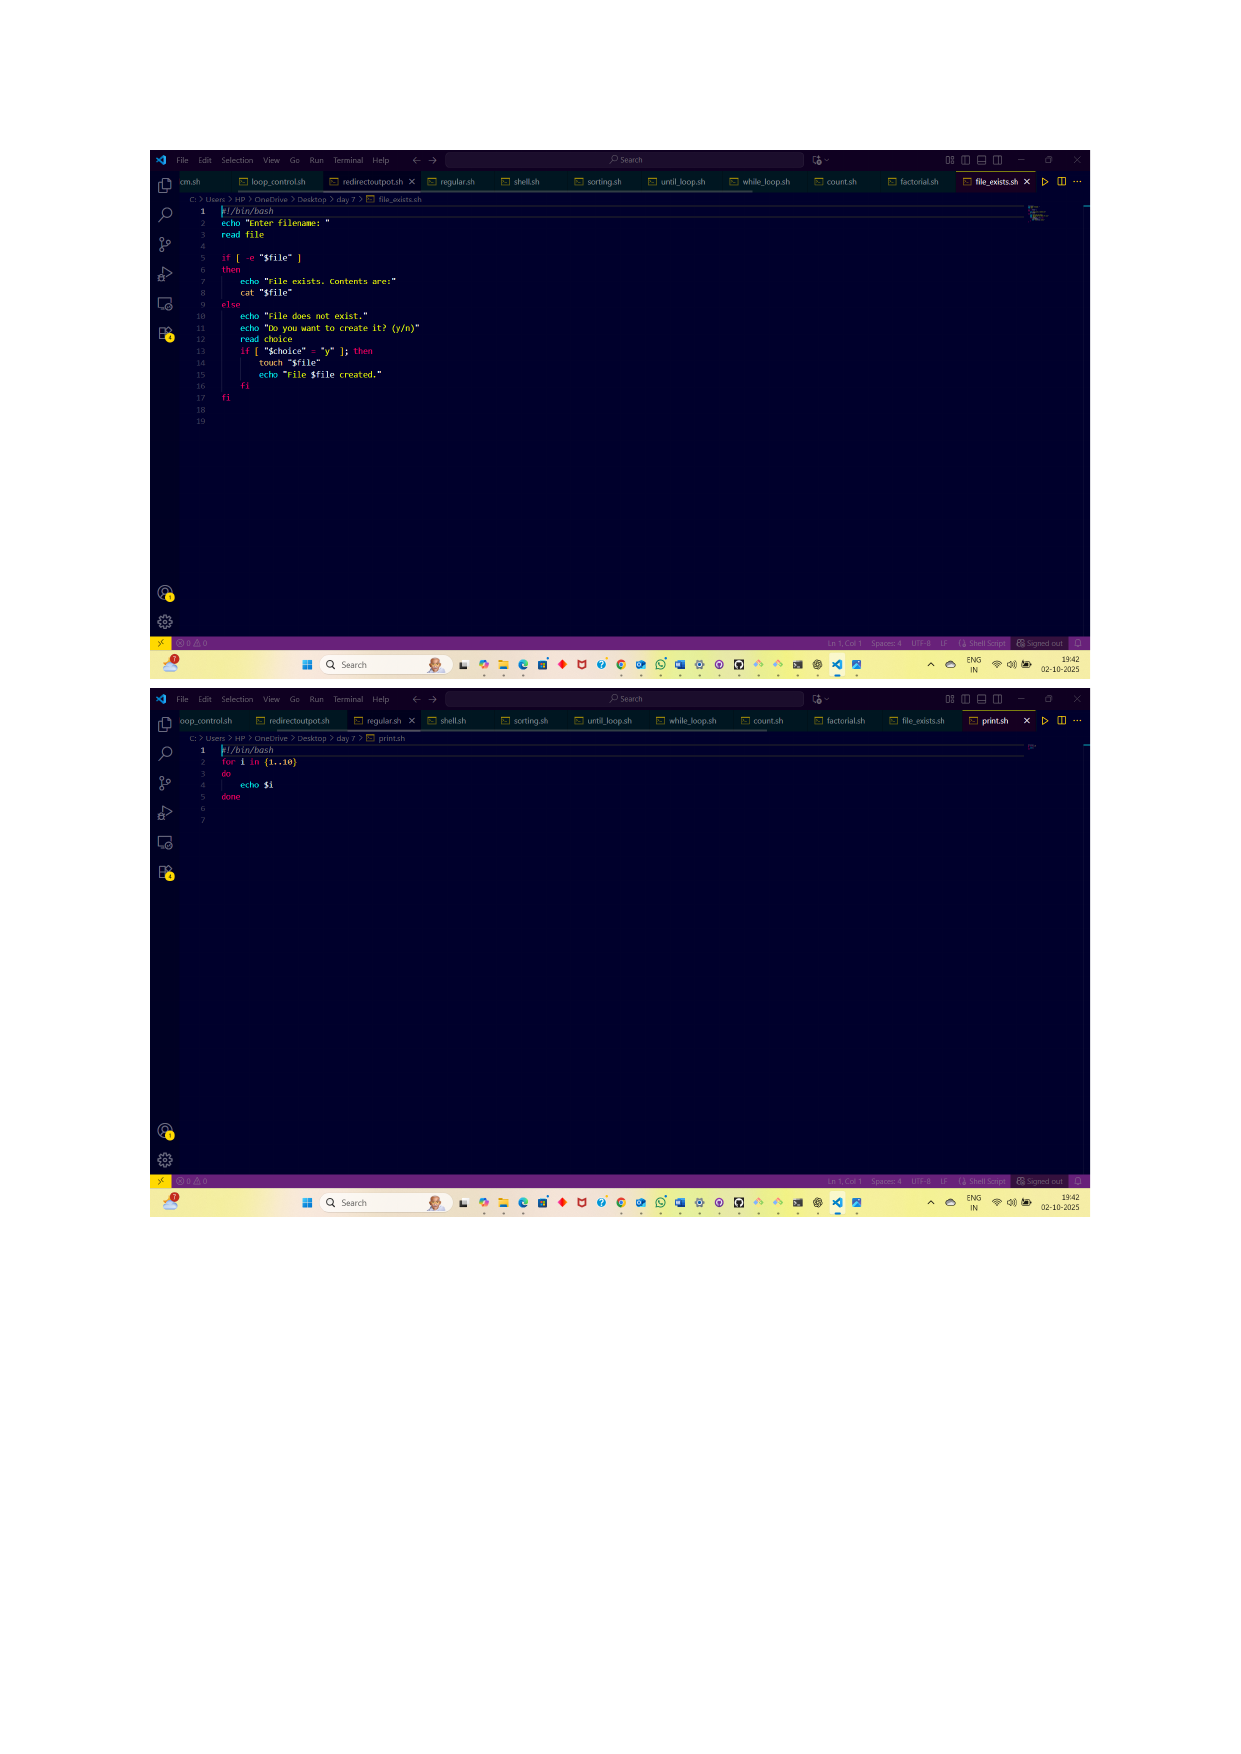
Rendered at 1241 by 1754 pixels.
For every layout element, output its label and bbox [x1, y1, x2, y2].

picture [150, 688, 1091, 1217]
picture [150, 150, 1091, 679]
